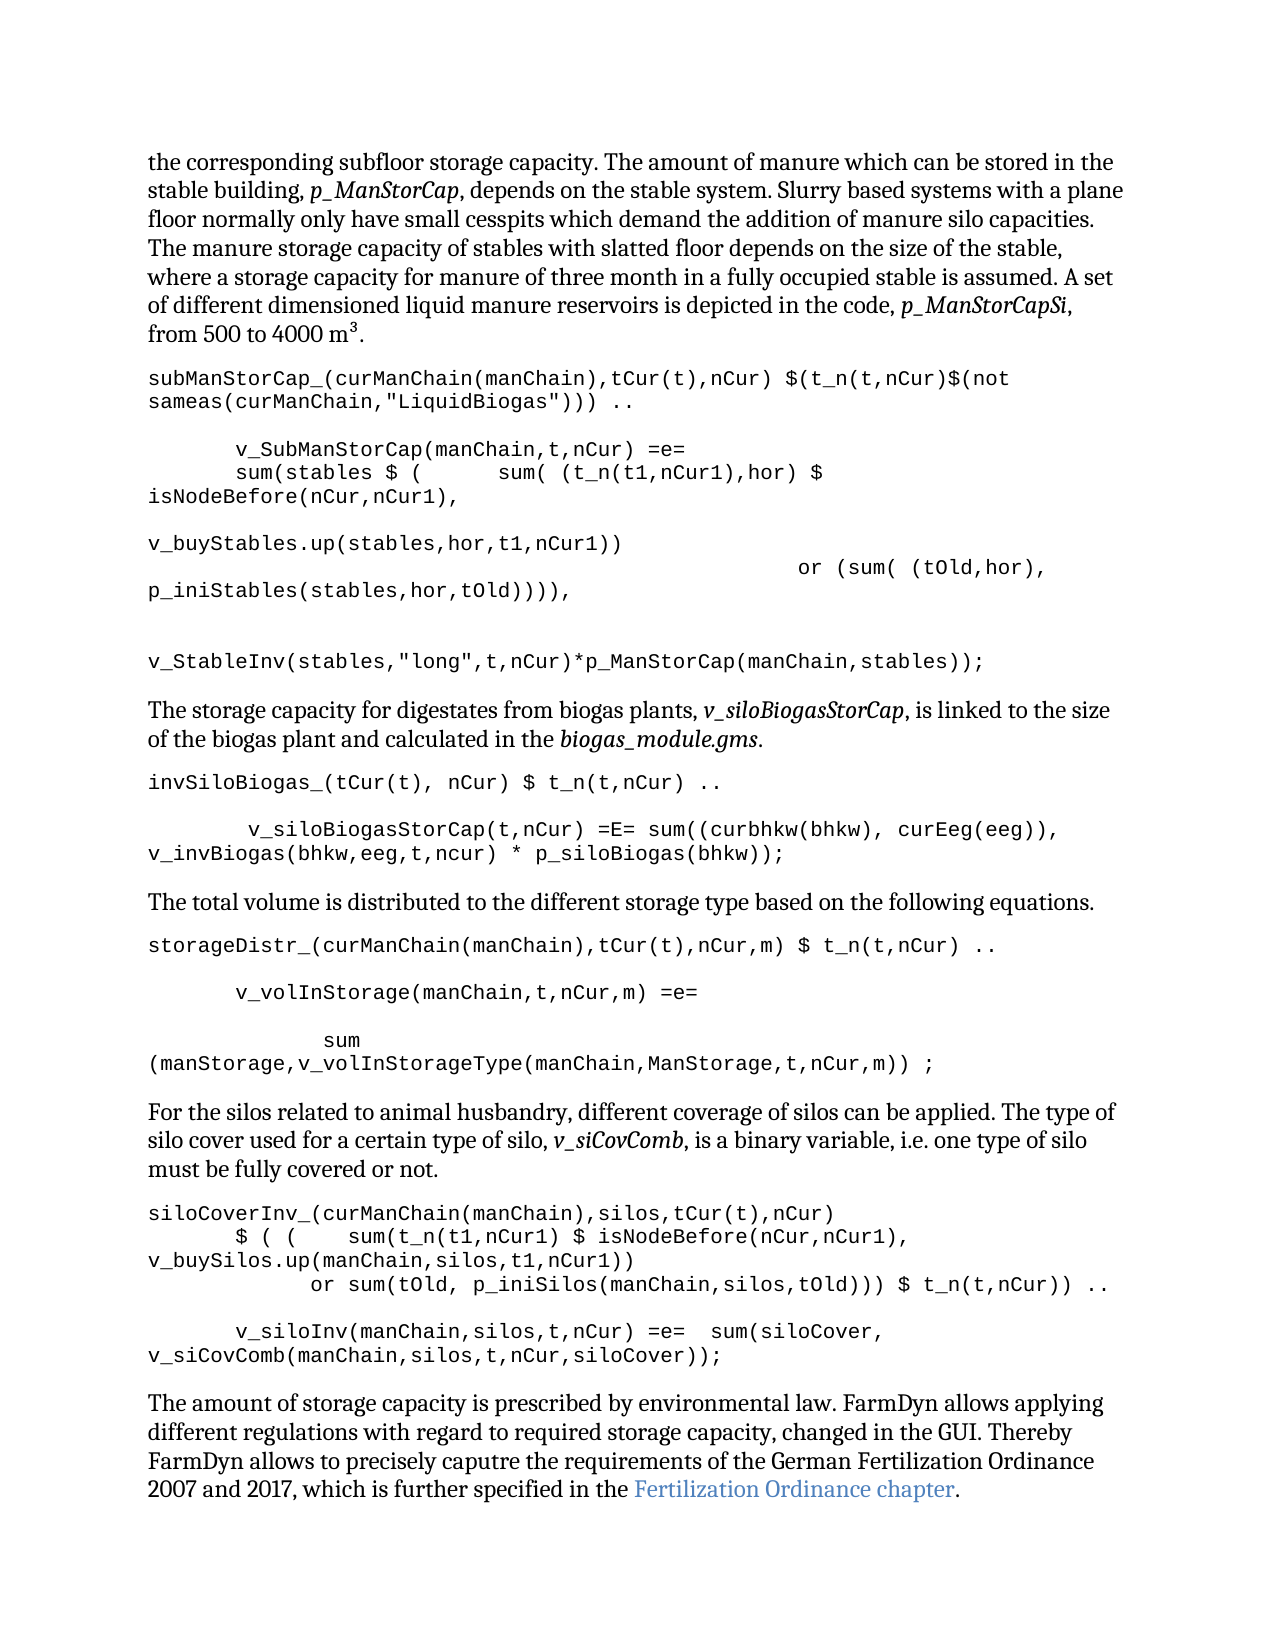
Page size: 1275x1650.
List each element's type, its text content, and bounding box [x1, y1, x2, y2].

text The amount of storage capacity is prescribed by environmental law. FarmDyn allows applying different regulations with regard to required storage capacity, changed in the GUI. Thereby FarmDyn allows to precisely caputre the requirements of the German Fertilization Ordinance 2007 and 2017, which is further specified in the Fertilization Ordinance chapter. [148, 1389, 1127, 1504]
text subManStorCap_(curManChain(manChain),tCur(t),nCur) $(t_n(t,nCur)$(not sameas(curManChain,"LiquidBiogas"))) .. v_SubManStorCap(manChain,t,nCur) =e= sum(stables $ ( sum( (t_n(t1,nCur1),hor) $ isNodeBefore(nCur,nCur1), v_buyStables.up(stables,hor,t1,nCur1)) or (sum( (tOld,hor), p_iniStables(stables,hor,tOld)))), v_StableInv(stables,"long",t,nCur)*p_ManStorCap(manChain,stables)); [148, 368, 1127, 675]
text invSiloBiogas_(tCur(t), nCur) $ t_n(t,nCur) .. v_siloBiogasStorCap(t,nCur) =E= sum((curbhkw(bhkw), curEeg(eeg)), v_invBiogas(bhkw,eeg,t,ncur) * p_siloBiogas(bhkw)); [148, 772, 1127, 867]
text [148, 148, 1127, 349]
text siloCoverInv_(curManChain(manChain),silos,tCur(t),nCur) $ ( ( sum(t_n(t1,nCur1) $ isNodeBefore(nCur,nCur1), v_buySilos.up(manChain,silos,t1,nCur1)) or sum(tOld, p_iniSilos(manChain,silos,tOld))) $ t_n(t,nCur)) .. v_siloInv(manChain,silos,t,nCur) =e= sum(siloCover, v_siCovComb(manChain,silos,t,nCur,siloCover)); [148, 1203, 1127, 1368]
text For the silos related to animal husbandry, different coverage of silos can be applied. The type of silo cover used for a certain type of silo, v_siCovComb, is a binary variable, i.e. one type of silo must be fully covered or not. [148, 1098, 1127, 1184]
text storageDistr_(curManChain(manChain),tCur(t),nCur,m) $ t_n(t,nCur) .. v_volInStorage(manChain,t,nCur,m) =e= sum (manStorage,v_volInStorageType(manChain,ManStorage,t,nCur,m)) ; [148, 935, 1127, 1077]
text The storage capacity for digestates from biogas plants, v_siloBiogasStorCap, is linked to the size of the biogas plant and calculated in the biogas_module.gms. [148, 696, 1127, 753]
text The total volume is distributed to the different storage type based on the following equations. [148, 887, 1127, 916]
